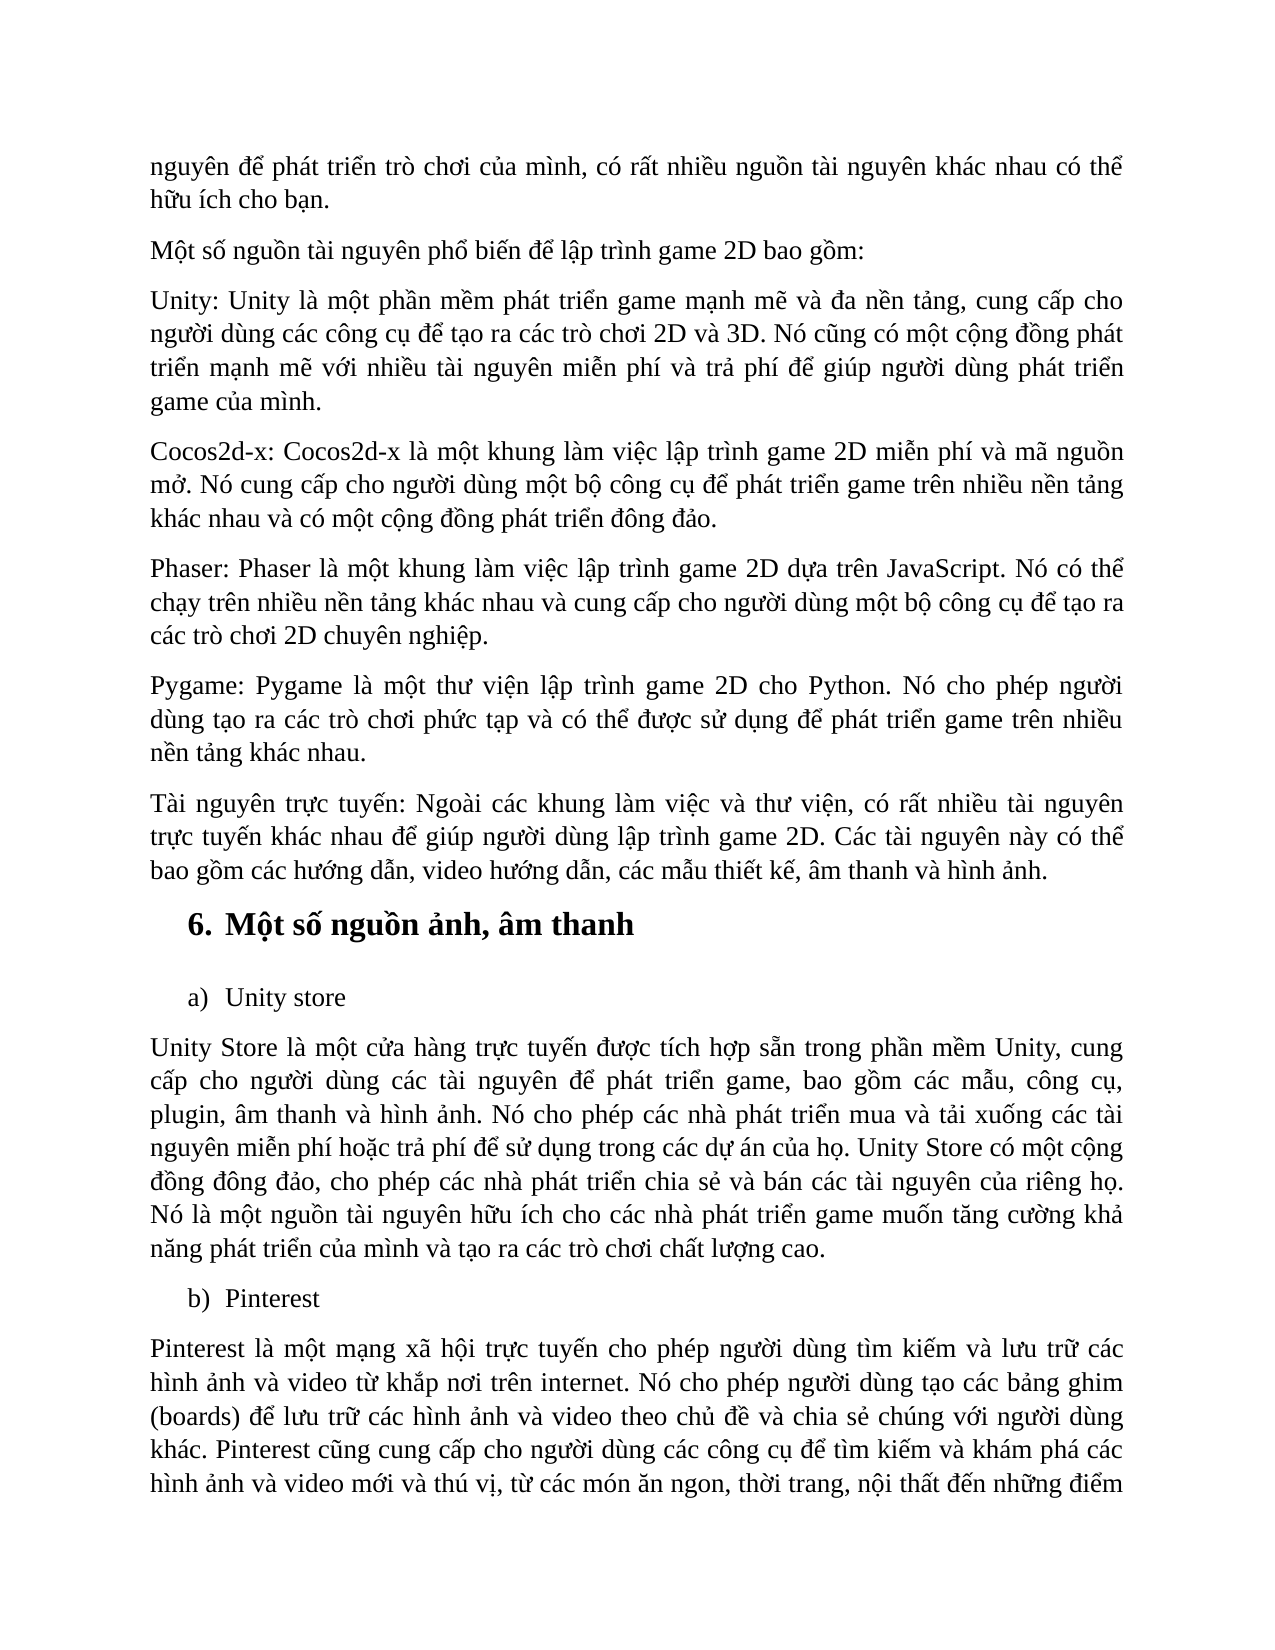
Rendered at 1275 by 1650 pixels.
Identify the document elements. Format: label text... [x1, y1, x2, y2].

subtitle Một số nguồn ảnh, âm thanh [187, 904, 1125, 942]
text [150, 150, 1125, 215]
text Pygame: Pygame là một thư viện lập trình game 2D cho Python. Nó cho phép người dùng tạo ra các trò chơi phức tạp và có thể được sử dụng để phát triển game trên nhiều nền tảng khác nhau. [150, 669, 1125, 768]
list Pinterest [187, 1282, 1125, 1313]
list Unity store [187, 981, 1125, 1012]
text Unity Store là một cửa hàng trực tuyến được tích hợp sẵn trong phần mềm Unity, cung cấp cho người dùng các tài nguyên để phát triển game, bao gồm các mẫu, công cụ, plugin, âm thanh và hình ảnh. Nó cho phép các nhà phát triển mua và tải xuống các tài nguyên miễn phí hoặc trả phí để sử dụng trong các dự án của họ. Unity Store có một cộng đồng đông đảo, cho phép các nhà phát triển chia sẻ và bán các tài nguyên của riêng họ. Nó là một nguồn tài nguyên hữu ích cho các nhà phát triển game muốn tăng cường khả năng phát triển của mình và tạo ra các trò chơi chất lượng cao. [150, 1031, 1125, 1263]
text Tài nguyên trực tuyến: Ngoài các khung làm việc và thư viện, có rất nhiều tài nguyên trực tuyến khác nhau để giúp người dùng lập trình game 2D. Các tài nguyên này có thể bao gồm các hướng dẫn, video hướng dẫn, các mẫu thiết kế, âm thanh và hình ảnh. [150, 787, 1125, 885]
text Unity: Unity là một phần mềm phát triển game mạnh mẽ và đa nền tảng, cung cấp cho người dùng các công cụ để tạo ra các trò chơi 2D và 3D. Nó cũng có một cộng đồng phát triển mạnh mẽ với nhiều tài nguyên miễn phí và trả phí để giúp người dùng phát triển game của mình. [150, 284, 1125, 416]
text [150, 1332, 1125, 1498]
text Cocos2d-x: Cocos2d-x là một khung làm việc lập trình game 2D miễn phí và mã nguồn mở. Nó cung cấp cho người dùng một bộ công cụ để phát triển game trên nhiều nền tảng khác nhau và có một cộng đồng phát triển đông đảo. [150, 435, 1125, 533]
text Một số nguồn tài nguyên phổ biến để lập trình game 2D bao gồm: [150, 234, 1125, 265]
text Phaser: Phaser là một khung làm việc lập trình game 2D dựa trên JavaScript. Nó có thể chạy trên nhiều nền tảng khác nhau và cung cấp cho người dùng một bộ công cụ để tạo ra các trò chơi 2D chuyên nghiệp. [150, 552, 1125, 650]
